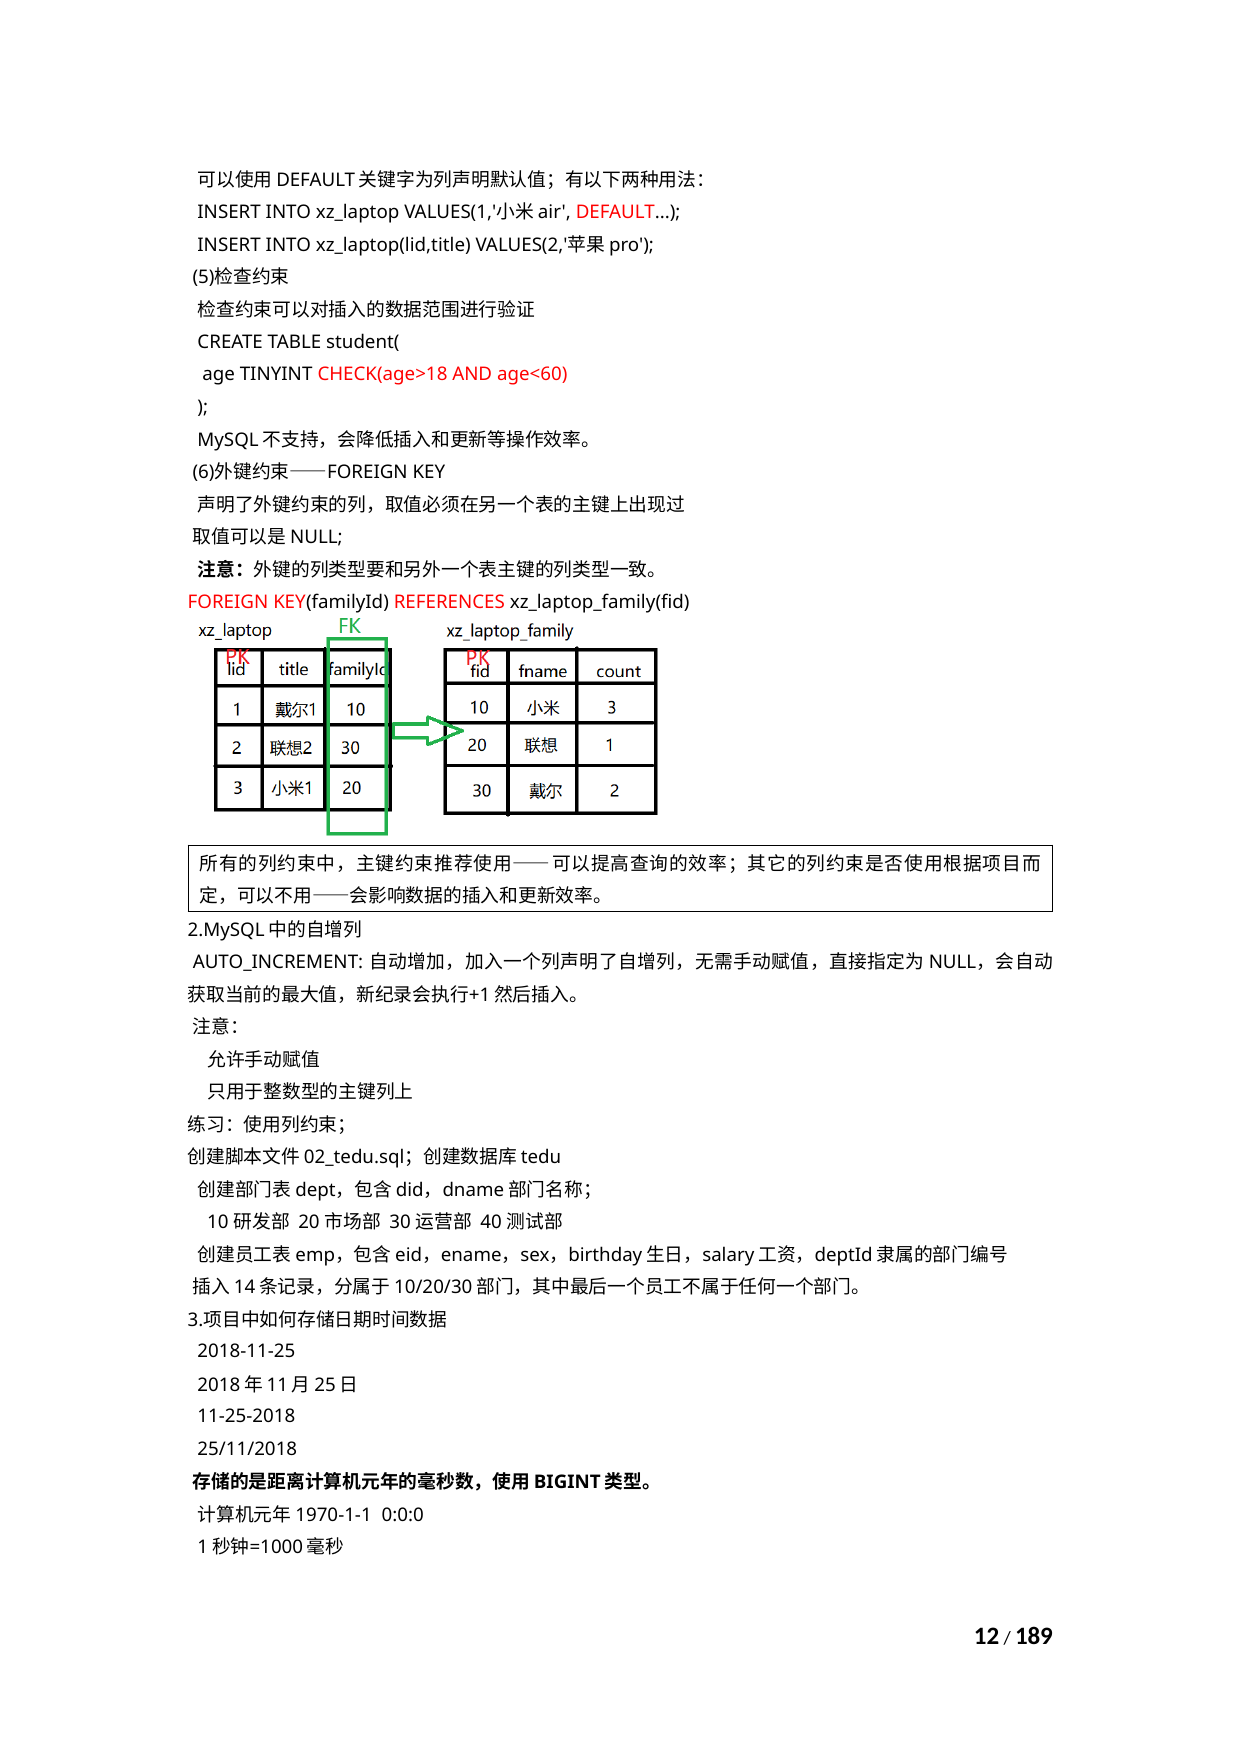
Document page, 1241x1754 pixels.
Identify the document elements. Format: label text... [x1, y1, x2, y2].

text 创建员工表 emp，包含eid，ename，sex，birthday生日，salary工资，deptId隶属的部门编号 [187, 1237, 1053, 1269]
text (5)检查约束 [187, 259, 1053, 292]
text INSERT INTO xz_laptop VALUES(1,'小米air', DEFAULT...); [187, 194, 1053, 227]
text 允许手动赋值 [187, 1042, 1053, 1074]
text 可以使用DEFAULT关键字为列声明默认值；有以下两种用法： [187, 162, 1053, 194]
text FOREIGN KEY(familyId) REFERENCES xz_laptop_family(fid) [187, 584, 1053, 617]
text 25/11/2018 [187, 1432, 1053, 1464]
text 只用于整数型的主键列上 [187, 1074, 1053, 1107]
text 11-25-2018 [187, 1399, 1053, 1432]
picture [192, 617, 668, 844]
text 注意：外键的列类型要和另外一个表主键的列类型一致。 [187, 552, 1053, 584]
text AUTO_INCREMENT: 自动增加，加入一个列声明了自增列，无需手动赋值，直接指定为NULL，会自动获取当前的最大值，新纪录会执行+1然后插入。 [187, 944, 1053, 1009]
text 2.MySQL中的自增列 [187, 912, 1053, 944]
text 3.项目中如何存储日期时间数据 [187, 1302, 1053, 1334]
text 10 研发部 20 市场部 30 运营部 40 测试部 [187, 1204, 1053, 1237]
text 计算机元年 1970-1-1 0:0:0 [187, 1497, 1053, 1529]
text 声明了外键约束的列，取值必须在另一个表的主键上出现过 [187, 487, 1053, 519]
text 练习：使用列约束； [187, 1107, 1053, 1139]
text 检查约束可以对插入的数据范围进行验证 [187, 292, 1053, 324]
text MySQL不支持，会降低插入和更新等操作效率。 [187, 422, 1053, 454]
text age TINYINT CHECK(age>18 AND age<60) [187, 357, 1053, 389]
text 存储的是距离计算机元年的毫秒数，使用BIGINT类型。 [187, 1464, 1053, 1497]
text CREATE TABLE student( [187, 324, 1053, 357]
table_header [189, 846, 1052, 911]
text 创建部门表 dept，包含did，dname部门名称； [187, 1172, 1053, 1204]
text 2018-11-25 [187, 1334, 1053, 1367]
text ); [187, 389, 1053, 422]
text 1秒钟=1000毫秒 [187, 1529, 1053, 1562]
text 创建脚本文件02_tedu.sql；创建数据库tedu [187, 1139, 1053, 1172]
text 2018年11月25日 [187, 1367, 1053, 1399]
text 注意： [187, 1009, 1053, 1042]
text INSERT INTO xz_laptop(lid,title) VALUES(2,'苹果pro'); [187, 227, 1053, 259]
text 插入14条记录，分属于10/20/30部门，其中最后一个员工不属于任何一个部门。 [187, 1269, 1053, 1302]
text 取值可以是NULL; [187, 519, 1053, 552]
text (6)外键约束——FOREIGN KEY [187, 454, 1053, 487]
